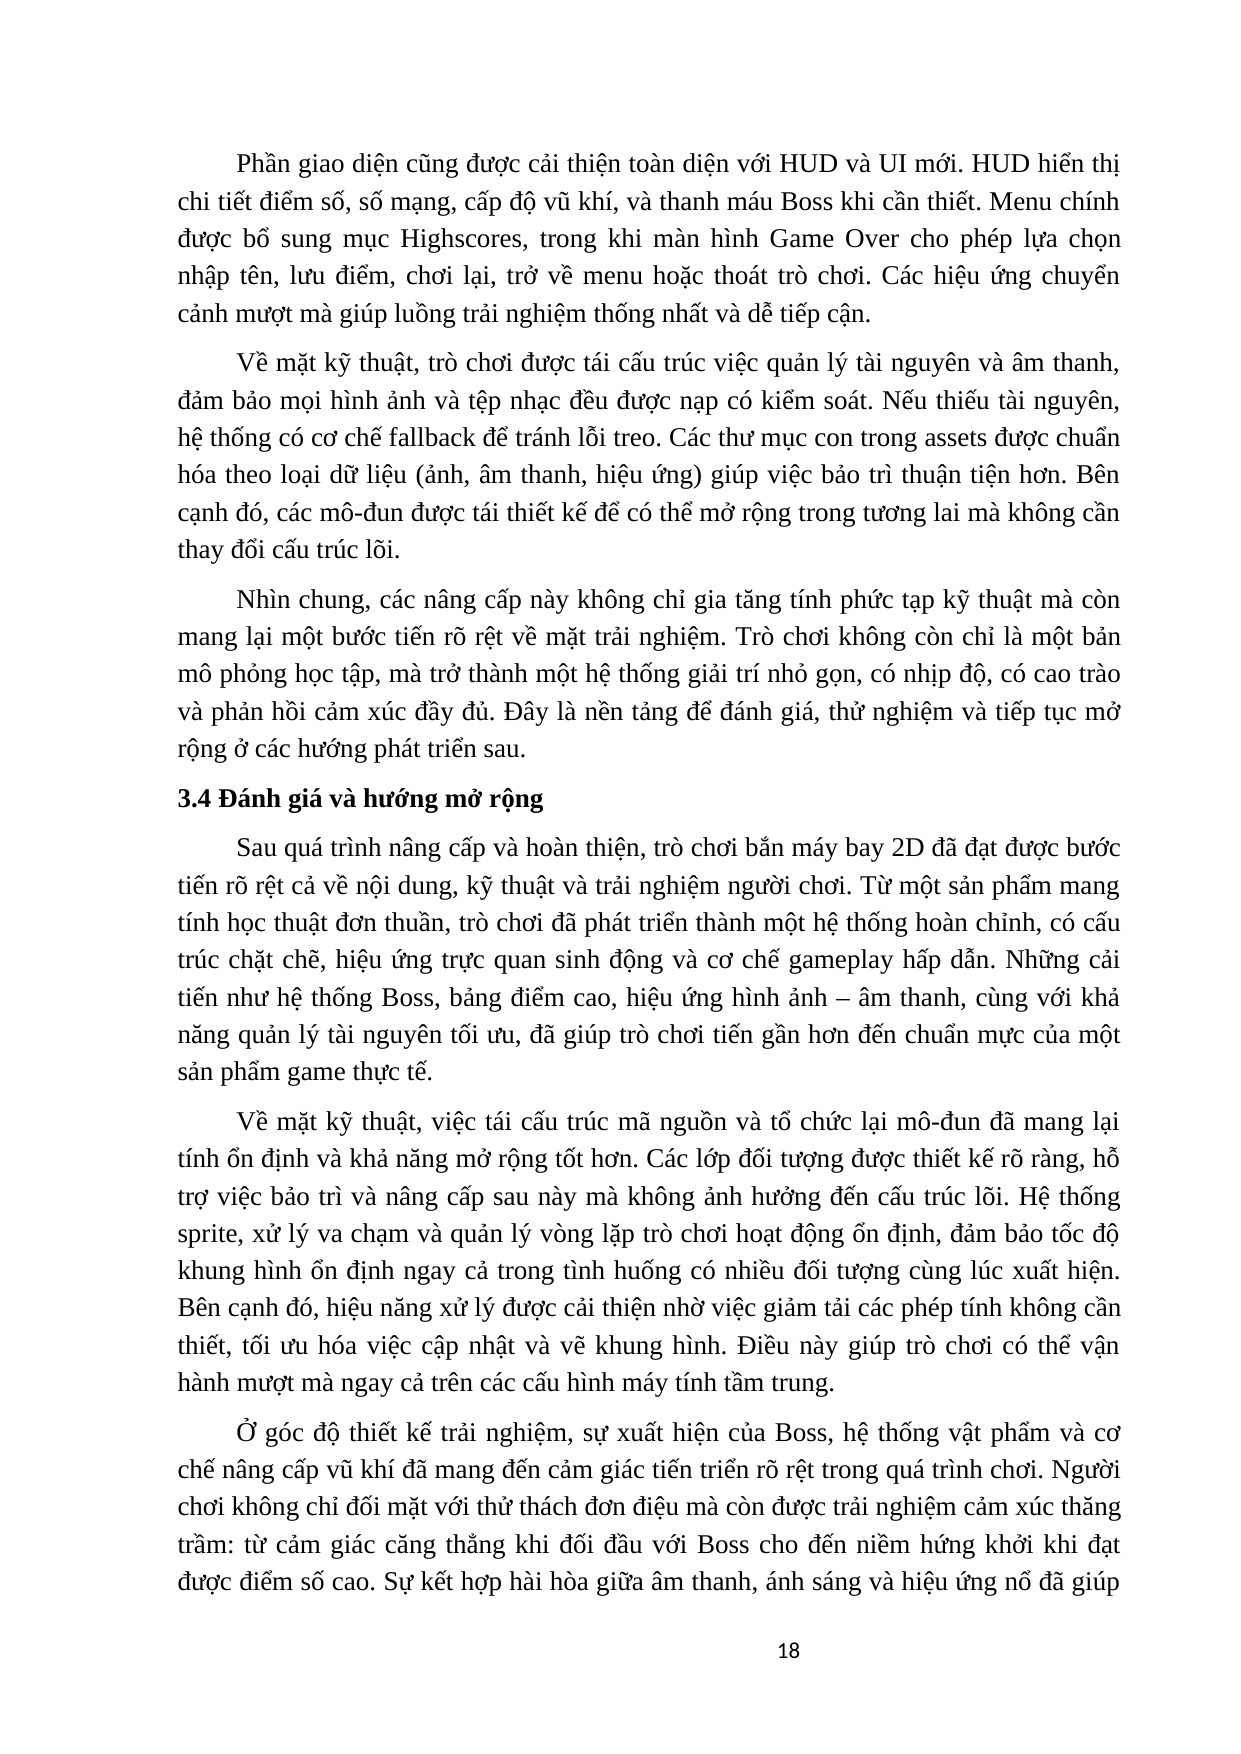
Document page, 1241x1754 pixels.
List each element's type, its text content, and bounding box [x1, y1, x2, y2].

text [177, 1416, 1122, 1596]
text Phần giao diện cũng được cải thiện toàn diện với HUD và UI mới. HUD hiển thị chi tiết điểm số, số mạng, cấp độ vũ khí, và thanh máu Boss khi cần thiết. Menu chính được bổ sung mục Highscores, trong khi màn hình Game Over cho phép lựa chọn nhập tên, lưu điểm, chơi lại, trở về menu hoặc thoát trò chơi. Các hiệu ứng chuyển cảnh mượt mà giúp luồng trải nghiệm thống nhất và dễ tiếp cận. [177, 148, 1122, 328]
subtitle 3.4 Đánh giá và hướng mở rộng [177, 782, 1122, 813]
text Về mặt kỹ thuật, trò chơi được tái cấu trúc việc quản lý tài nguyên và âm thanh, đảm bảo mọi hình ảnh và tệp nhạc đều được nạp có kiểm soát. Nếu thiếu tài nguyên, hệ thống có cơ chế fallback để tránh lỗi treo. Các thư mục con trong assets được chuẩn hóa theo loại dữ liệu (ảnh, âm thanh, hiệu ứng) giúp việc bảo trì thuận tiện hơn. Bên cạnh đó, các mô-đun được tái thiết kế để có thể mở rộng trong tương lai mà không cần thay đổi cấu trúc lõi. [177, 347, 1122, 564]
text Sau quá trình nâng cấp và hoàn thiện, trò chơi bắn máy bay 2D đã đạt được bước tiến rõ rệt cả về nội dung, kỹ thuật và trải nghiệm người chơi. Từ một sản phẩm mang tính học thuật đơn thuần, trò chơi đã phát triển thành một hệ thống hoàn chỉnh, có cấu trúc chặt chẽ, hiệu ứng trực quan sinh động và cơ chế gameplay hấp dẫn. Những cải tiến như hệ thống Boss, bảng điểm cao, hiệu ứng hình ảnh – âm thanh, cùng với khả năng quản lý tài nguyên tối ưu, đã giúp trò chơi tiến gần hơn đến chuẩn mực của một sản phẩm game thực tế. [177, 832, 1122, 1086]
text Nhìn chung, các nâng cấp này không chỉ gia tăng tính phức tạp kỹ thuật mà còn mang lại một bước tiến rõ rệt về mặt trải nghiệm. Trò chơi không còn chỉ là một bản mô phỏng học tập, mà trở thành một hệ thống giải trí nhỏ gọn, có nhịp độ, có cao trào và phản hồi cảm xúc đầy đủ. Đây là nền tảng để đánh giá, thử nghiệm và tiếp tục mở rộng ở các hướng phát triển sau. [177, 583, 1122, 763]
text Về mặt kỹ thuật, việc tái cấu trúc mã nguồn và tổ chức lại mô-đun đã mang lại tính ổn định và khả năng mở rộng tốt hơn. Các lớp đối tượng được thiết kế rõ ràng, hỗ trợ việc bảo trì và nâng cấp sau này mà không ảnh hưởng đến cấu trúc lõi. Hệ thống sprite, xử lý va chạm và quản lý vòng lặp trò chơi hoạt động ổn định, đảm bảo tốc độ khung hình ổn định ngay cả trong tình huống có nhiều đối tượng cùng lúc xuất hiện. Bên cạnh đó, hiệu năng xử lý được cải thiện nhờ việc giảm tải các phép tính không cần thiết, tối ưu hóa việc cập nhật và vẽ khung hình. Điều này giúp trò chơi có thể vận hành mượt mà ngay cả trên các cấu hình máy tính tầm trung. [177, 1105, 1122, 1397]
